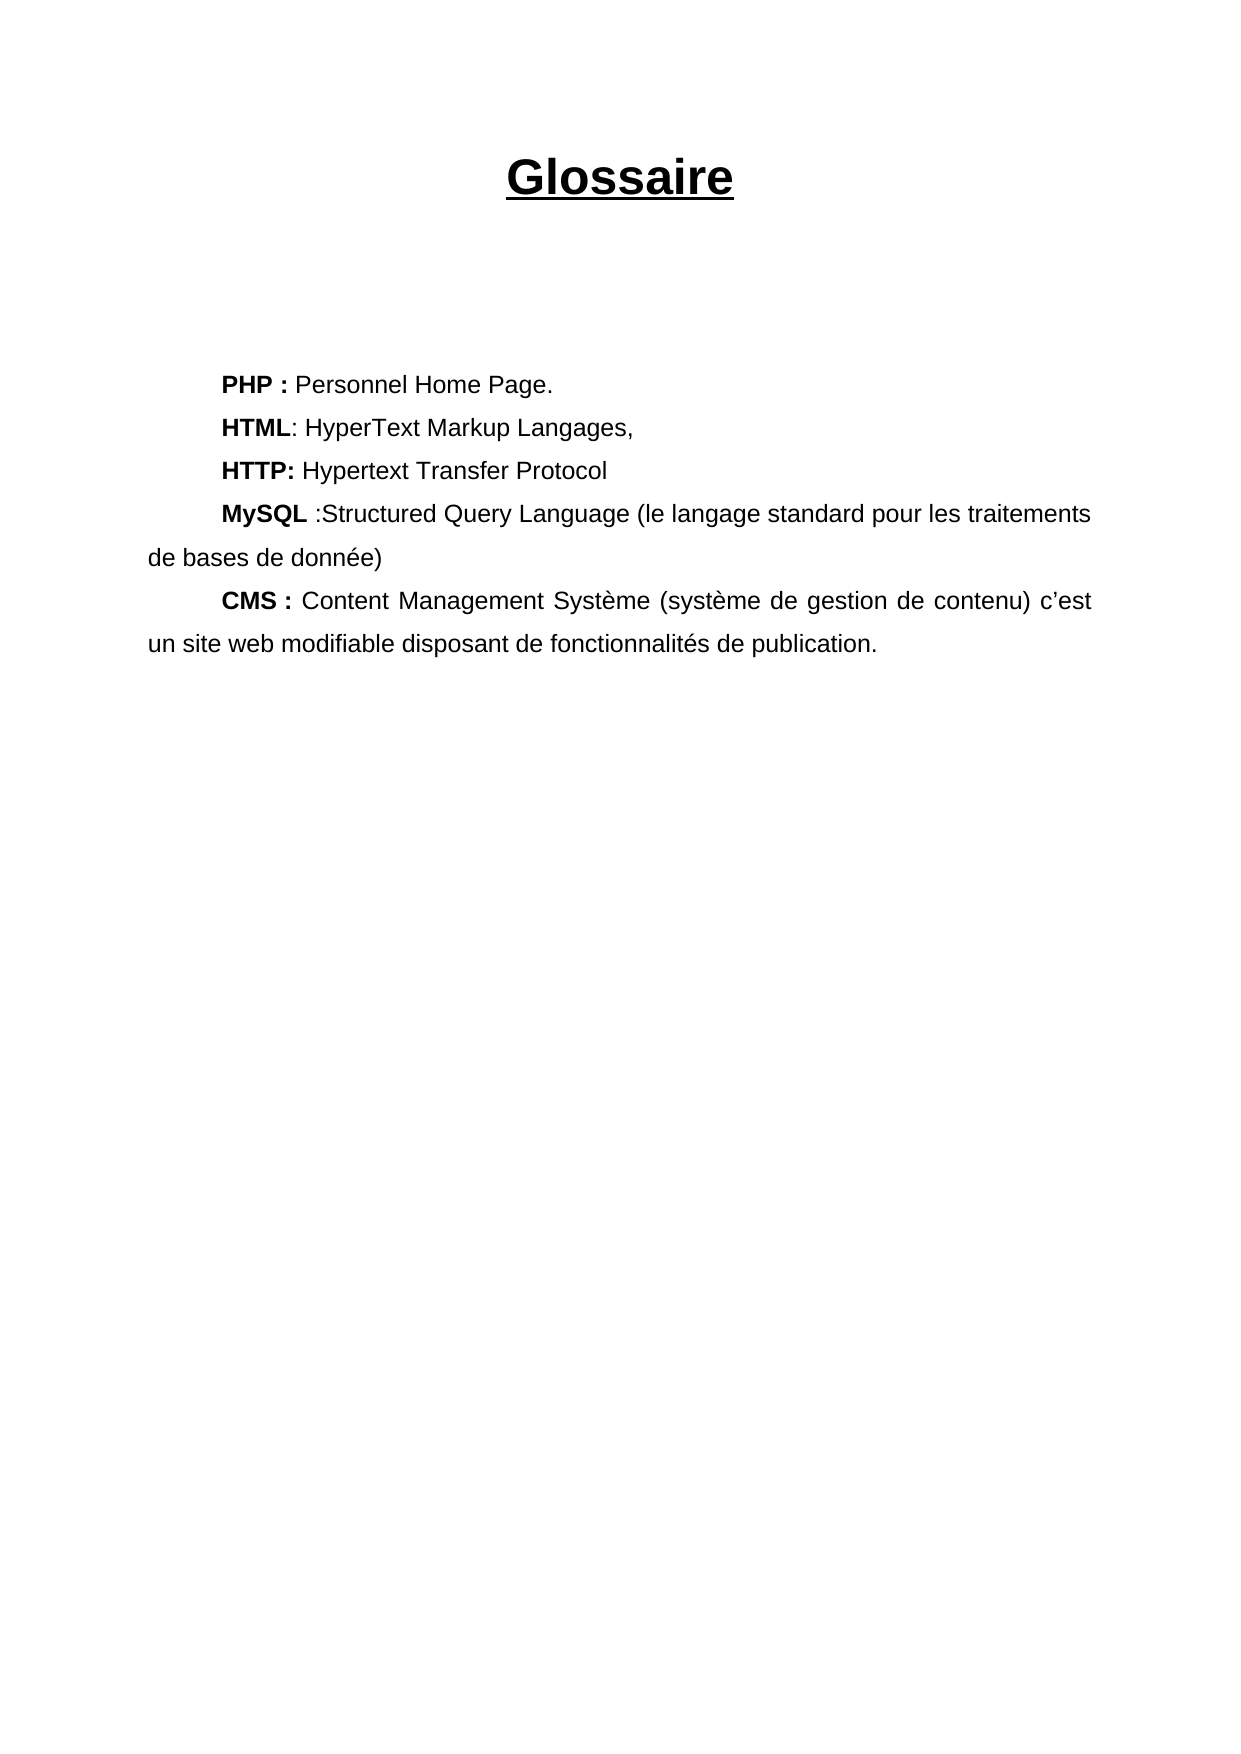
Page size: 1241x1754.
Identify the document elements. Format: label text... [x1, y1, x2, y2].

text CMS : Content Management Système (système de gestion de contenu) c’est un site web modifiable disposant de fonctionnalités de publication. [148, 586, 1093, 658]
text HTTP: Hypertext Transfer Protocol [148, 456, 1093, 485]
text Glossaire [148, 148, 1093, 205]
text HTML: HyperText Markup Langages, [148, 413, 1093, 442]
text MySQL :Structured Query Language (le langage standard pour les traitements de bases de donnée) [148, 499, 1093, 571]
text PHP : Personnel Home Page. [148, 370, 1093, 399]
